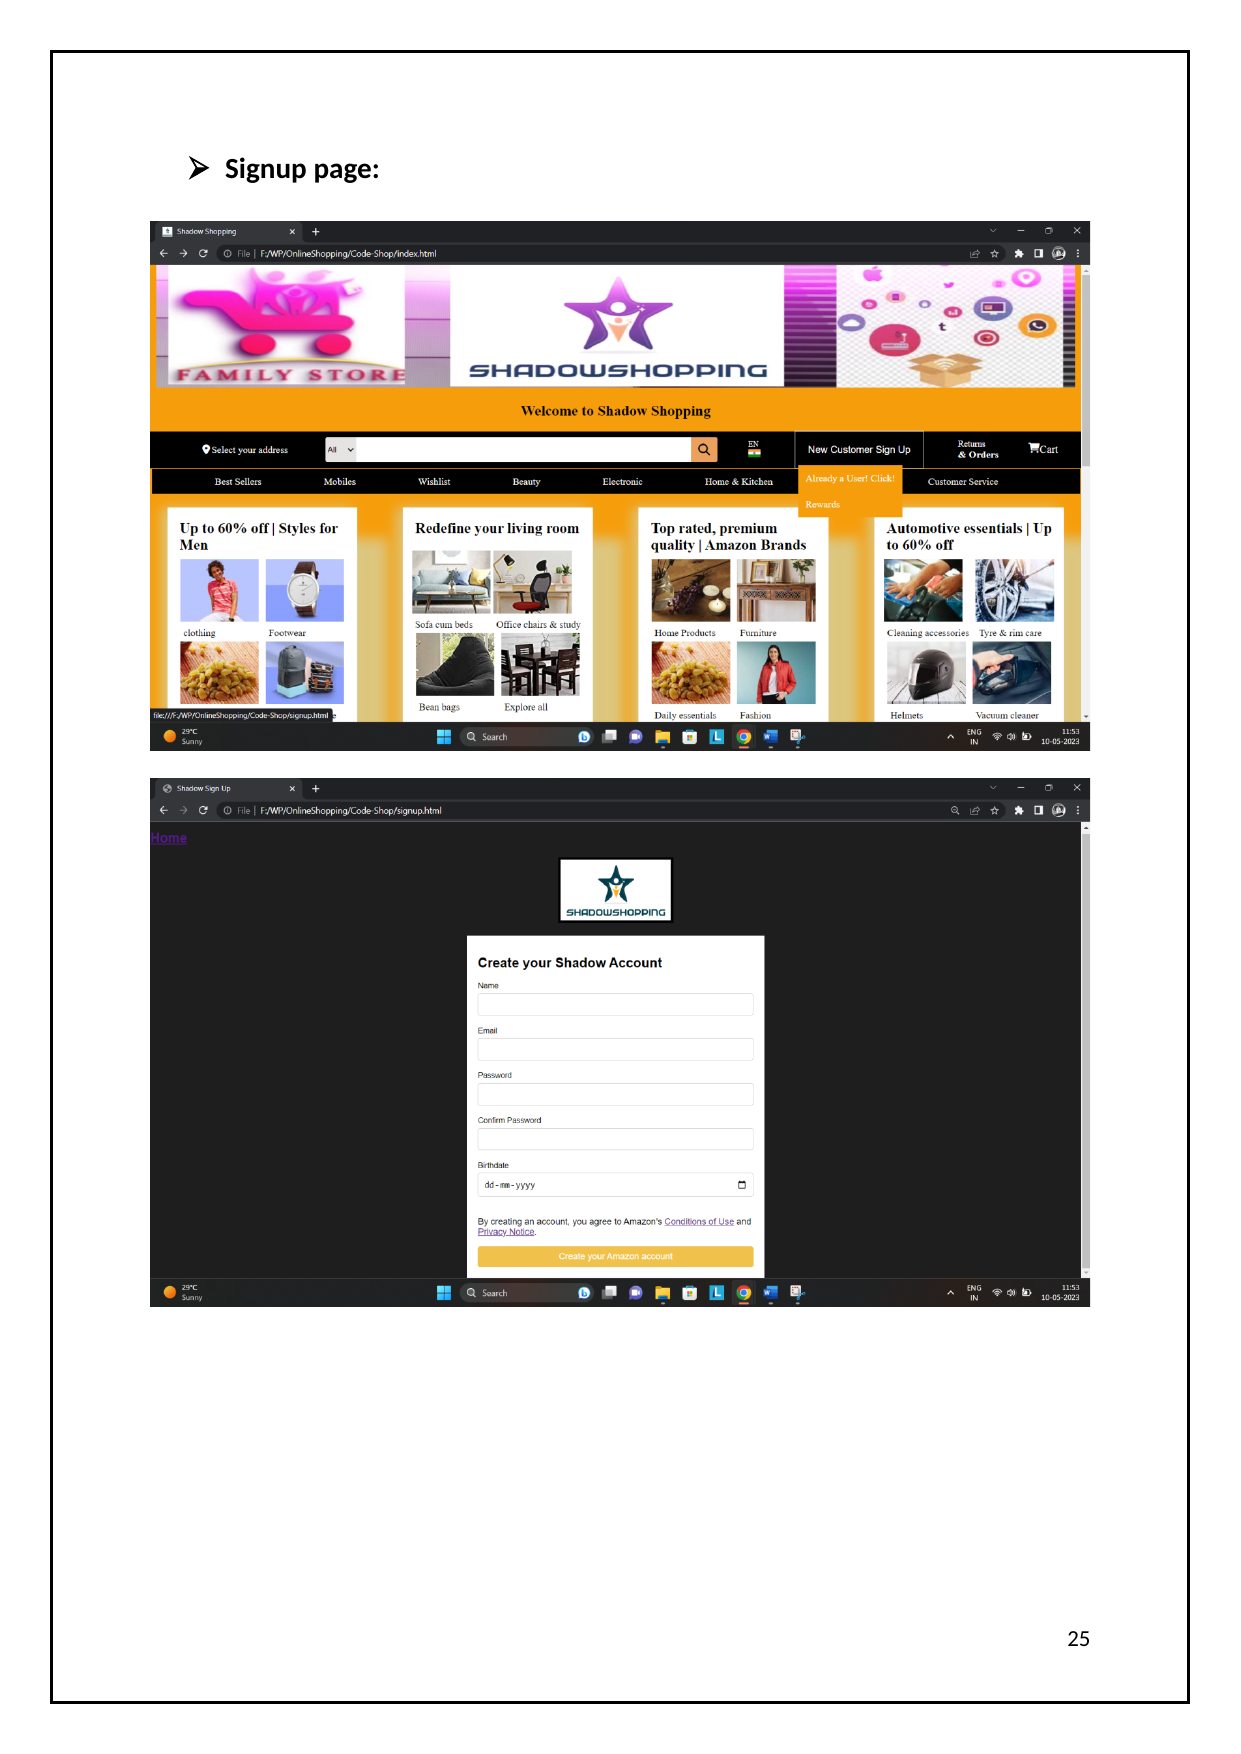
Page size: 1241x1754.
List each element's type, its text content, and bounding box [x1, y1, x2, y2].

list Signup page: [187, 150, 1090, 186]
picture [150, 778, 1091, 1307]
picture [150, 221, 1091, 751]
